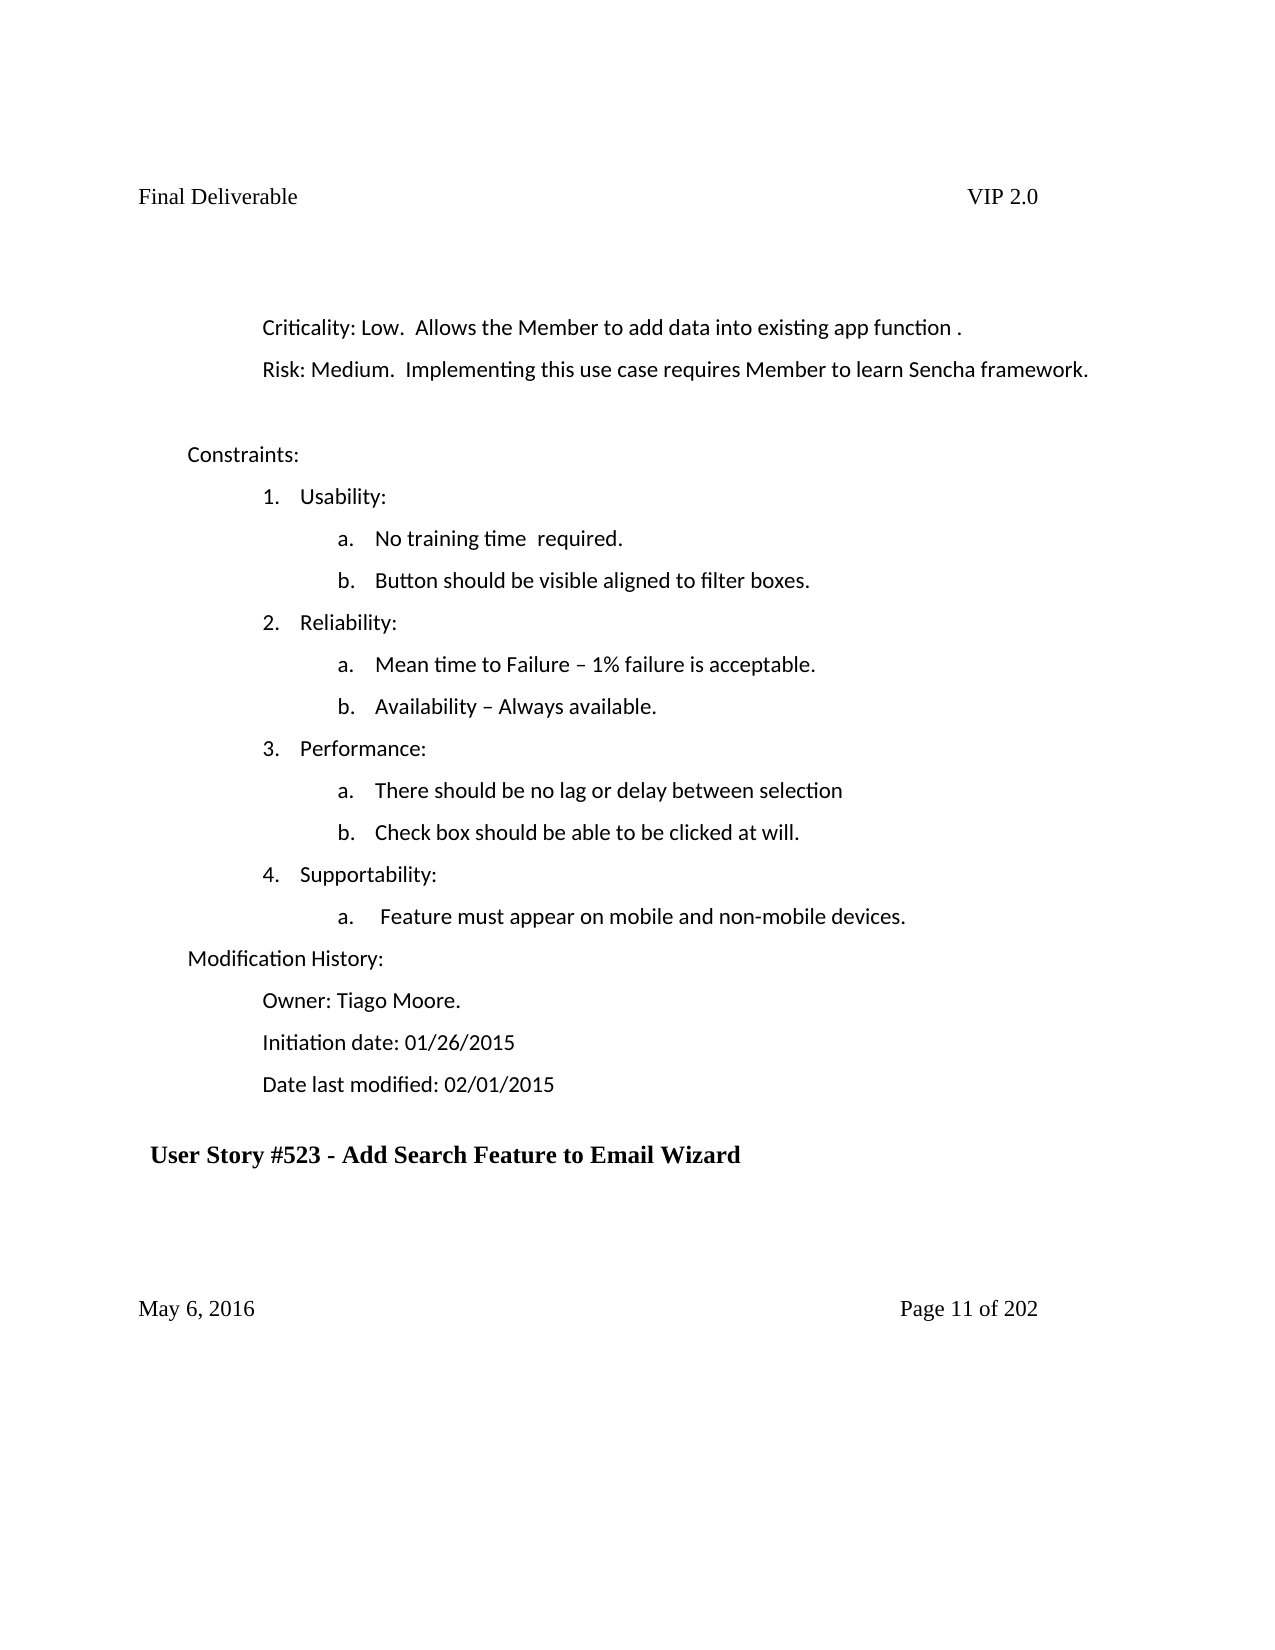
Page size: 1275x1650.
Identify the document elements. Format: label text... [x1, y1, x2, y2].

text Criticality: Low. Allows the Member to add data into existing app function . [262, 313, 1125, 341]
text Owner: Tiago Moore. [262, 986, 1125, 1014]
text Modification History: [187, 944, 1125, 972]
list Reliability: [262, 608, 1125, 636]
text Initiation date: 01/26/2015 [262, 1028, 1125, 1056]
list Mean time to Failure – 1% failure is acceptable. [337, 650, 1125, 678]
text Date last modified: 02/01/2015 [262, 1070, 1125, 1098]
text User Story #523 - Add Search Feature to Email Wizard [150, 1141, 1125, 1169]
list Button should be visible aligned to filter boxes. [337, 566, 1125, 594]
list Availability – Always available. [337, 692, 1125, 720]
list Check box should be able to be clicked at will. [337, 818, 1125, 846]
list Performance: [262, 734, 1125, 762]
list Feature must appear on mobile and non-mobile devices. [337, 902, 1125, 930]
text Risk: Medium. Implementing this use case requires Member to learn Sencha framework. [262, 355, 1125, 383]
list Usability: [262, 482, 1125, 510]
list No training time required. [337, 524, 1125, 552]
list There should be no lag or delay between selection [337, 776, 1125, 804]
list Supportability: [262, 860, 1125, 888]
text Constraints: [187, 440, 1125, 468]
